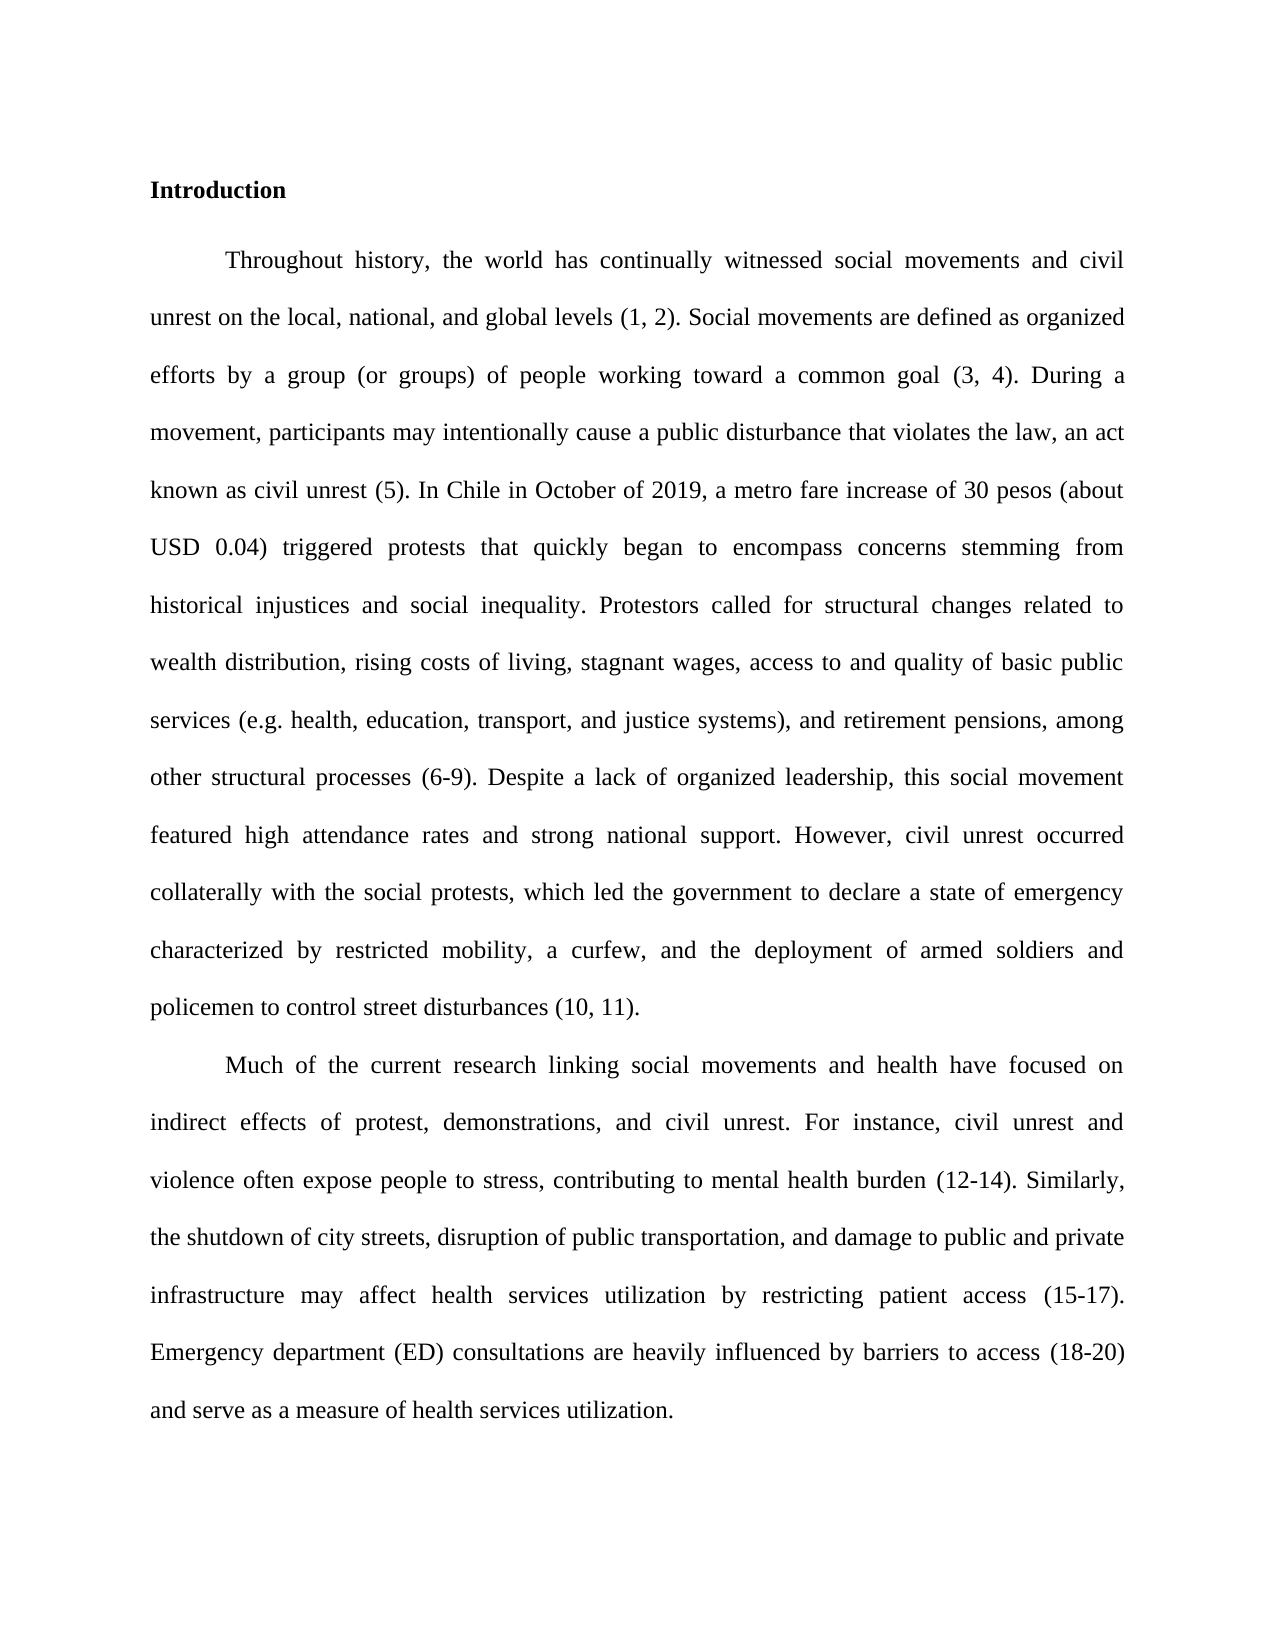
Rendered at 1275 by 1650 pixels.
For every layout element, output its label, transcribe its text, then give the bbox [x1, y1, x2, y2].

subtitle Introduction [150, 175, 1125, 204]
text Throughout history, the world has continually witnessed social movements and civil unrest on the local, national, and global levels (1, 2). Social movements are defined as organized efforts by a group (or groups) of people working toward a common goal (3, 4). During a movement, participants may intentionally cause a public disturbance that violates the law, an act known as civil unrest (5). In Chile in October of 2019, a metro fare increase of 30 pesos (about USD 0.04) triggered protests that quickly began to encompass concerns stemming from historical injustices and social inequality. Protestors called for structural changes related to wealth distribution, rising costs of living, stagnant wages, access to and quality of basic public services (e.g. health, education, transport, and justice systems), and retirement pensions, among other structural processes (6-9). Despite a lack of organized leadership, this social movement featured high attendance rates and strong national support. However, civil unrest occurred collaterally with the social protests, which led the government to declare a state of emergency characterized by restricted mobility, a curfew, and the deployment of armed soldiers and policemen to control street disturbances (10, 11). [150, 245, 1125, 1021]
text Much of the current research linking social movements and health have focused on indirect effects of protest, demonstrations, and civil unrest. For instance, civil unrest and violence often expose people to stress, contributing to mental health burden (12-14). Similarly, the shutdown of city streets, disruption of public transportation, and damage to public and private infrastructure may affect health services utilization by restricting patient access (15-17). Emergency department (ED) consultations are heavily influenced by barriers to access (18-20) and serve as a measure of health services utilization. [150, 1050, 1125, 1424]
